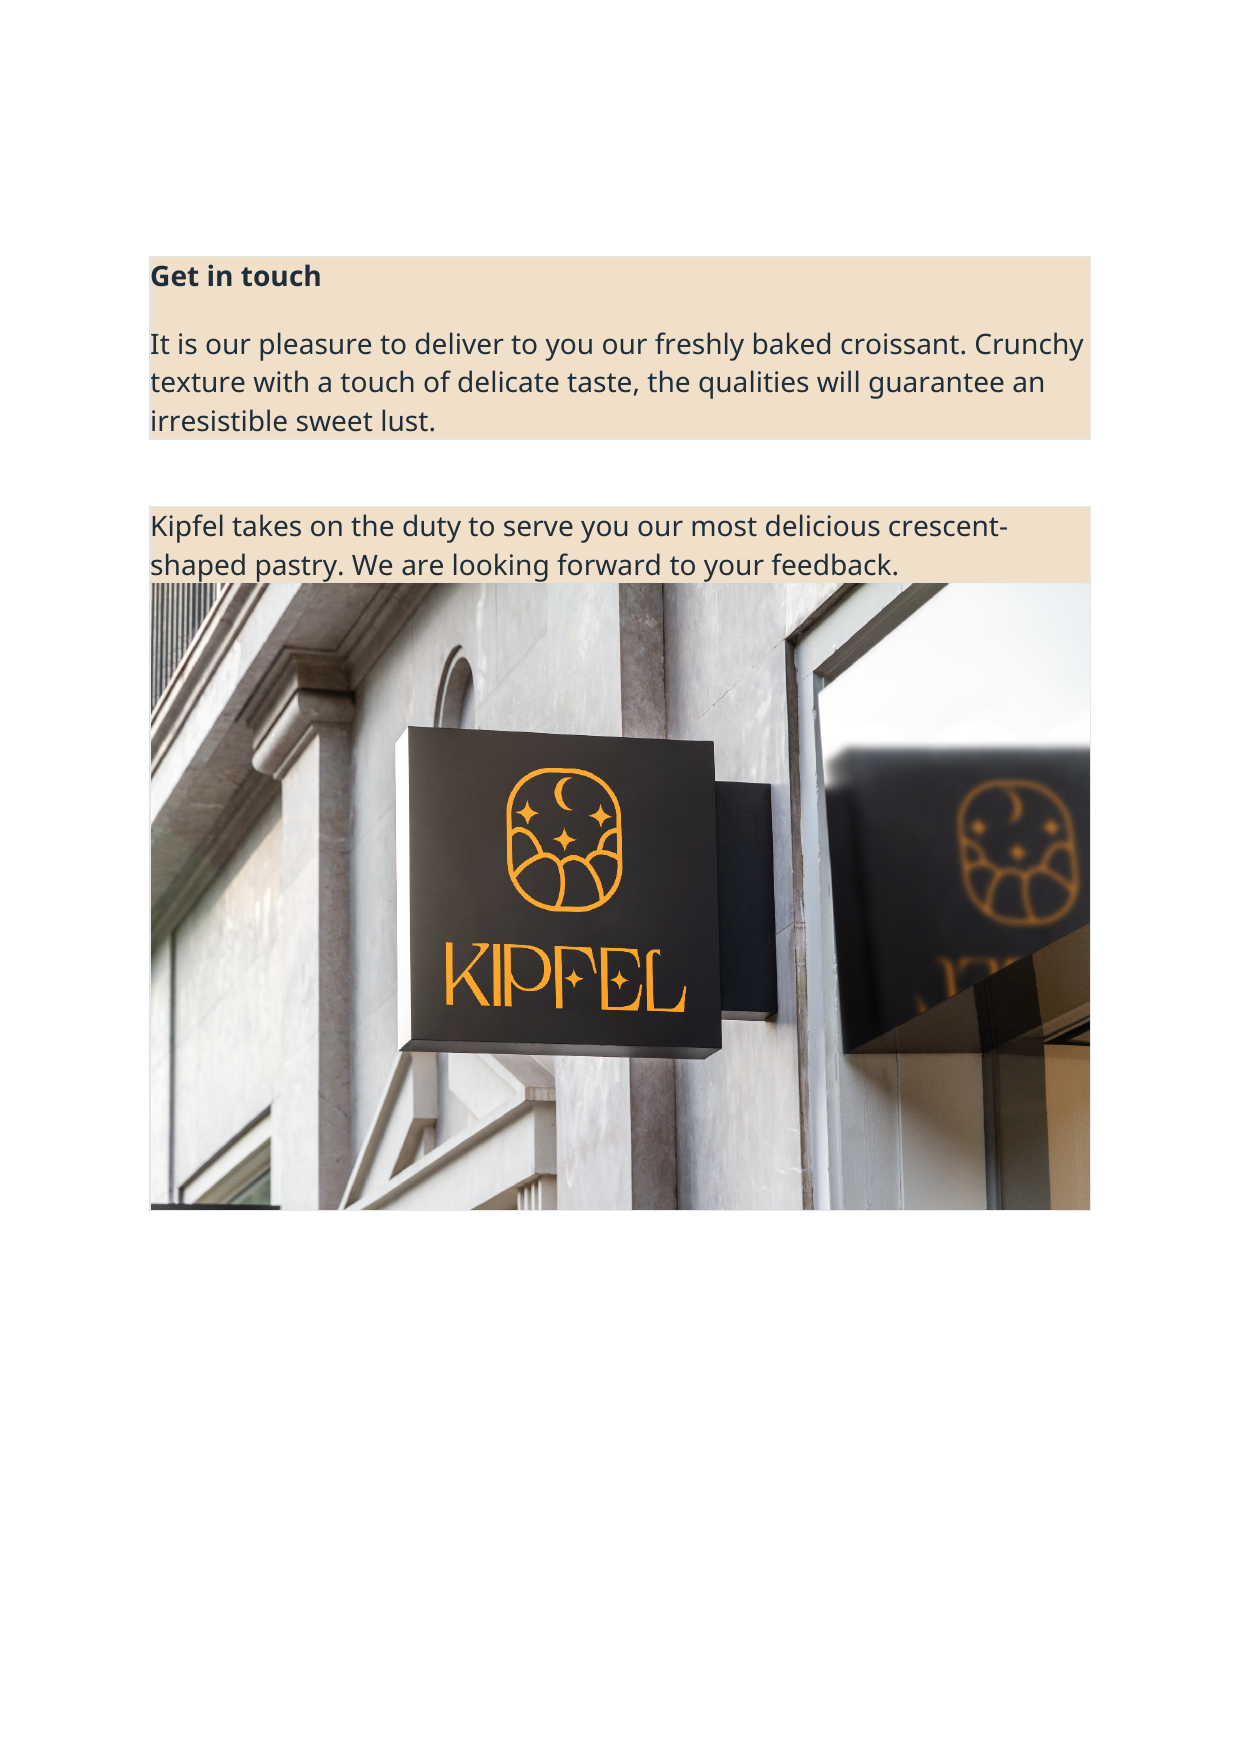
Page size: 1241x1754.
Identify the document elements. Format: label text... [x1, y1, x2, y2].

text It is our pleasure to deliver to you our freshly baked croissant. Crunchy texture with a touch of delicate taste, the qualities will guarantee an irresistible sweet lust. [151, 324, 1090, 439]
text Kipfel takes on the duty to serve you our most delicious crescent-shaped pastry. We are looking forward to your feedback. [151, 507, 1090, 583]
text Get in touch [151, 257, 1090, 295]
picture [151, 583, 1090, 1210]
